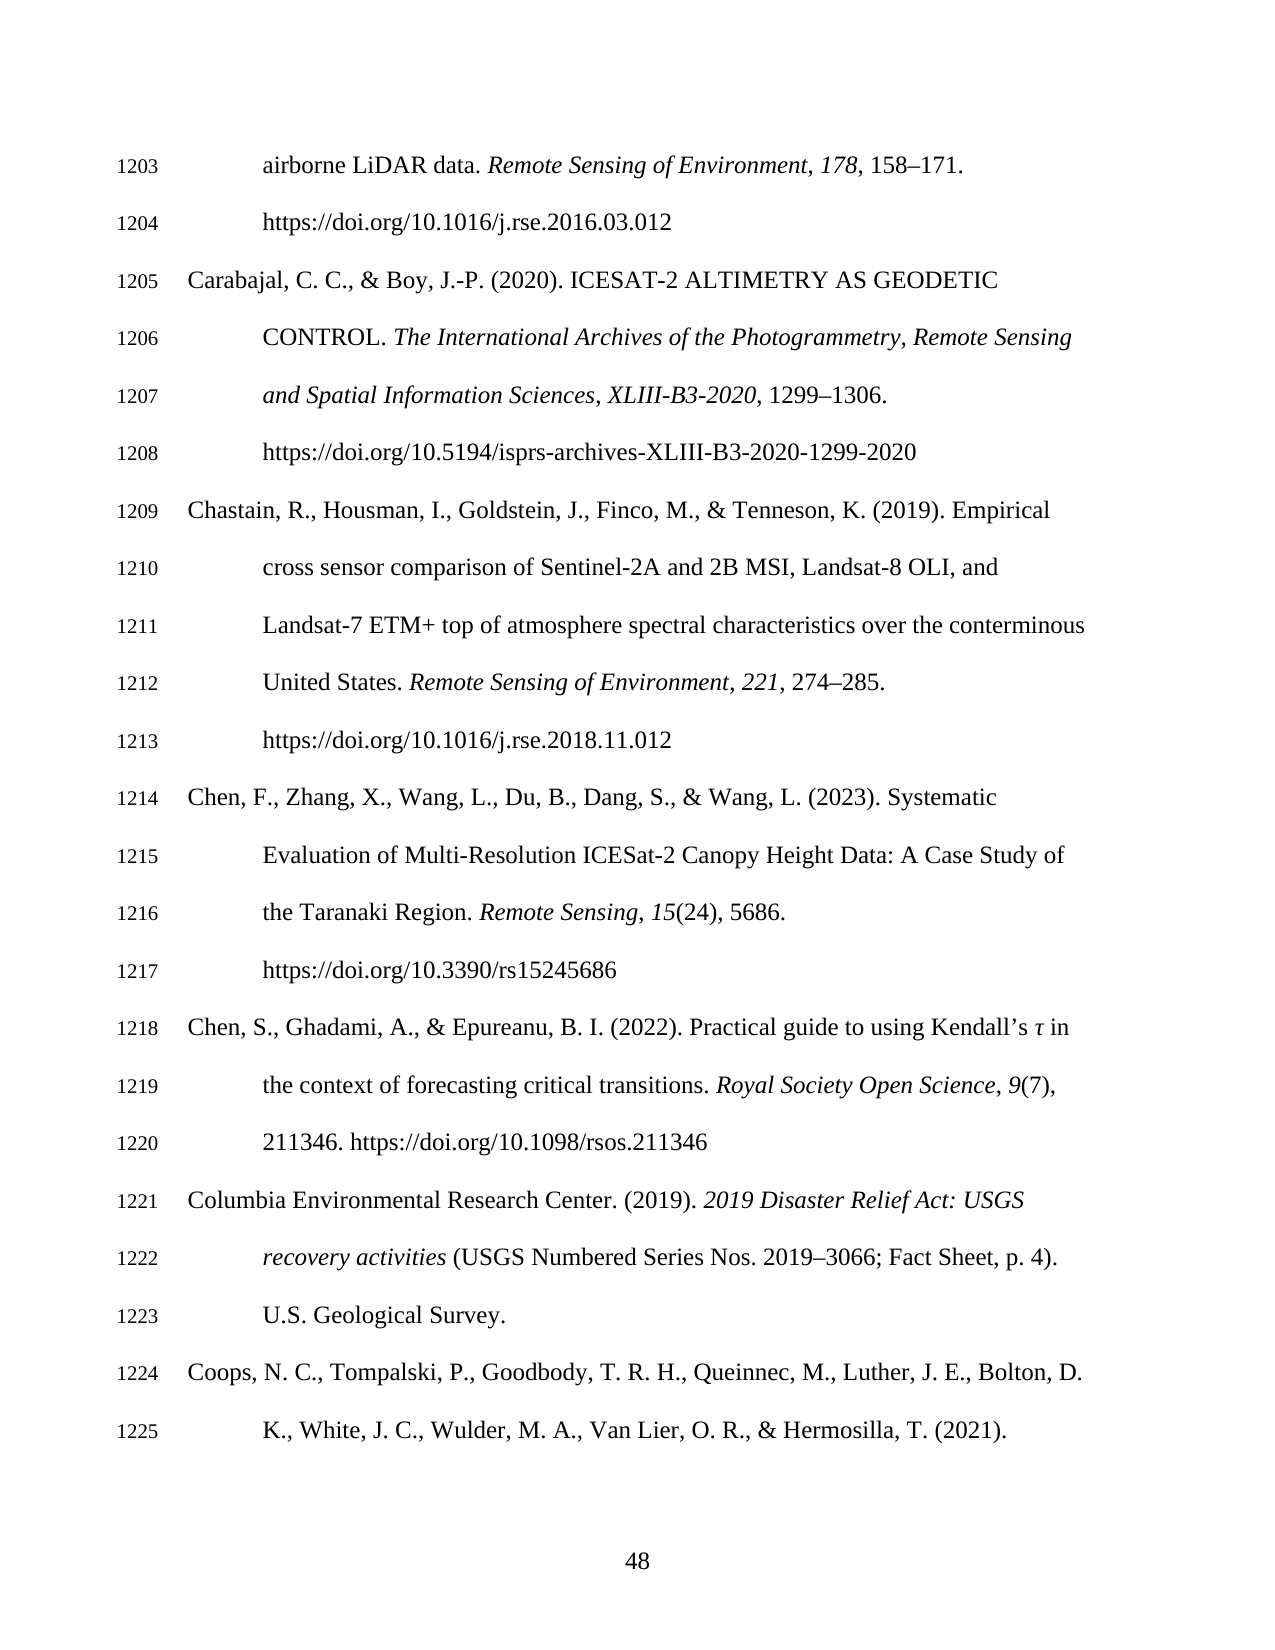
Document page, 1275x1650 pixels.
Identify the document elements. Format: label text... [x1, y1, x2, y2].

text Chen, F., Zhang, X., Wang, L., Du, B., Dang, S., & Wang, L. (2023). Systematic Evaluation of Multi-Resolution ICESat-2 Canopy Height Data: A Case Study of the Taranaki Region. Remote Sensing, 15(24), 5686. https://doi.org/10.3390/rs15245686 [187, 782, 1087, 984]
text Chen, S., Ghadami, A., & Epureanu, B. I. (2022). Practical guide to using Kendall’s τ in the context of forecasting critical transitions. Royal Society Open Science, 9(7), 211346. https://doi.org/10.1098/rsos.211346 [187, 1012, 1087, 1156]
text Carabajal, C. C., & Boy, J.-P. (2020). ICESAT-2 ALTIMETRY AS GEODETIC CONTROL. The International Archives of the Photogrammetry, Remote Sensing and Spatial Information Sciences, XLIII-B3-2020, 1299–1306. https://doi.org/10.5194/isprs-archives-XLIII-B3-2020-1299-2020 [187, 265, 1087, 466]
text Chastain, R., Housman, I., Goldstein, J., Finco, M., & Tenneson, K. (2019). Empirical cross sensor comparison of Sentinel-2A and 2B MSI, Landsat-8 OLI, and Landsat-7 ETM+ top of atmosphere spectral characteristics over the conterminous United States. Remote Sensing of Environment, 221, 274–285. https://doi.org/10.1016/j.rse.2018.11.012 [187, 495, 1087, 754]
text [187, 150, 1087, 236]
text Columbia Environmental Research Center. (2019). 2019 Disaster Relief Act: USGS recovery activities (USGS Numbered Series Nos. 2019–3066; Fact Sheet, p. 4). U.S. Geological Survey. [187, 1185, 1087, 1329]
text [187, 1357, 1087, 1444]
